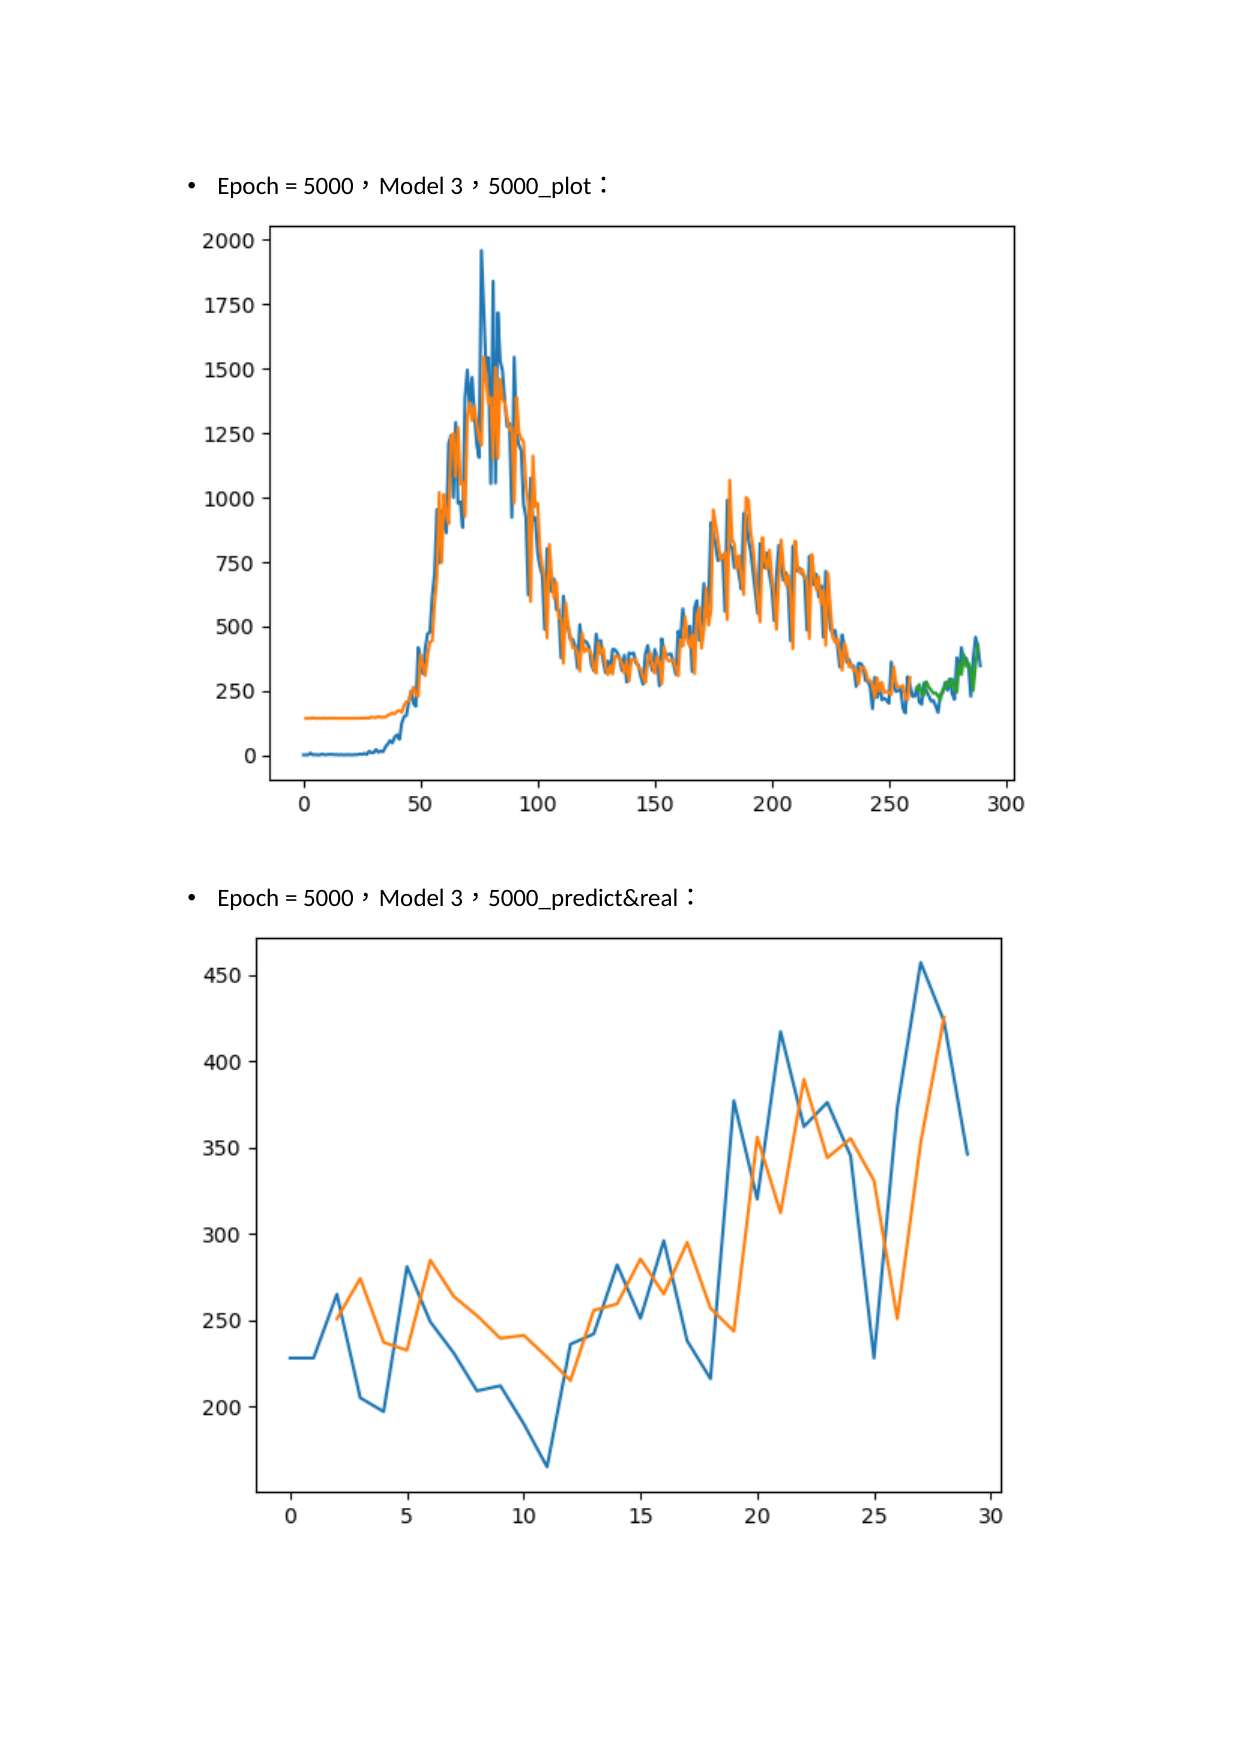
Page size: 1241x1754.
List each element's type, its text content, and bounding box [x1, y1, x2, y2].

picture [187, 923, 1019, 1543]
picture [187, 211, 1041, 831]
list Epoch = 5000，Model 3，5000_plot： [187, 164, 1053, 202]
list Epoch = 5000，Model 3，5000_predict&real： [187, 877, 1053, 914]
